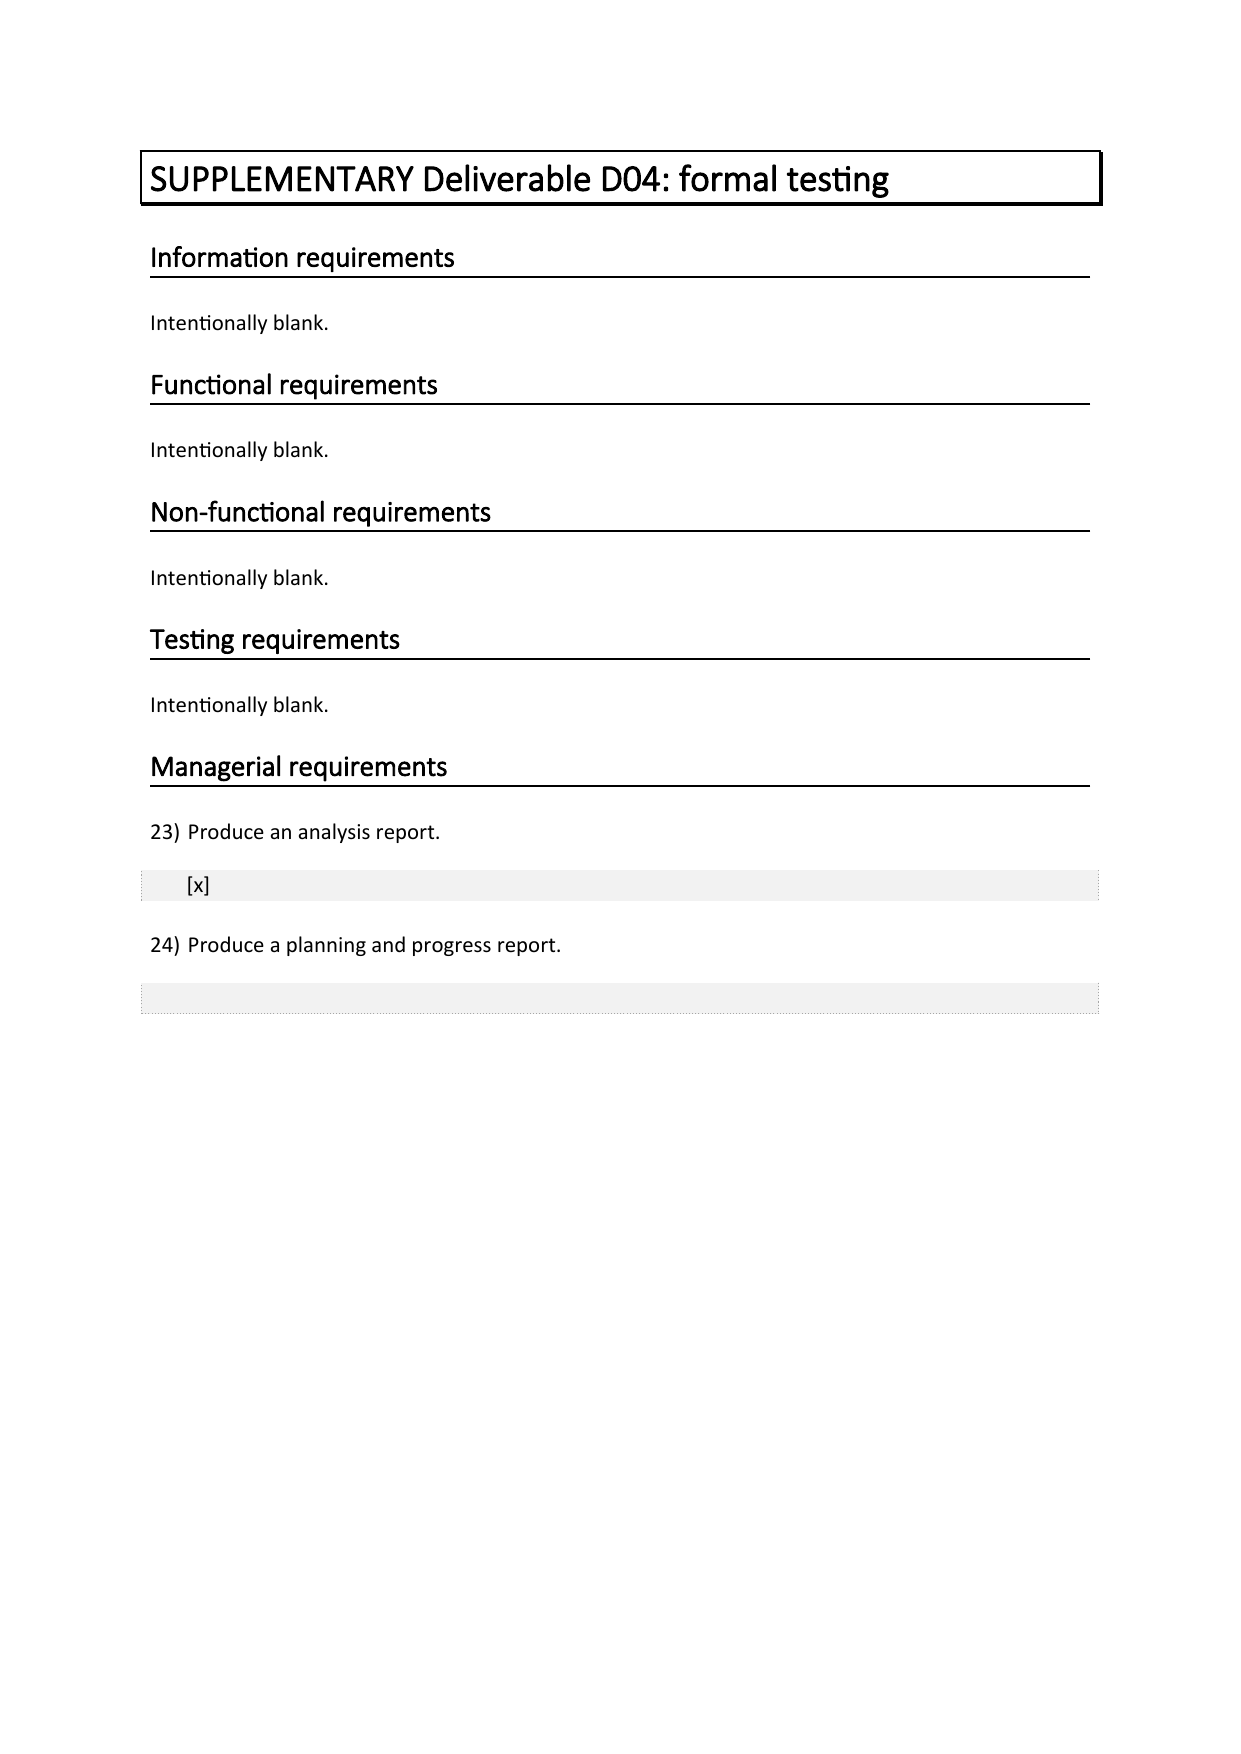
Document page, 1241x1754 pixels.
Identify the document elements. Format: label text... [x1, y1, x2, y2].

subtitle Functional requirements [150, 365, 1090, 403]
subtitle Managerial requirements [150, 747, 1090, 785]
subtitle SUPPLEMENTARY Deliverable D04: formal testing [142, 152, 1099, 202]
text Intentionally blank. [150, 436, 1090, 463]
text Intentionally blank. [150, 563, 1090, 591]
list Produce a planning and progress report. [150, 930, 1090, 958]
subtitle Information requirements [150, 238, 1090, 276]
text Intentionally blank. [150, 690, 1090, 718]
subtitle Testing requirements [150, 620, 1090, 658]
text Intentionally blank. [150, 308, 1090, 336]
list Produce an analysis report. [150, 817, 1090, 845]
text [x] [141, 870, 1099, 901]
subtitle Non-functional requirements [150, 493, 1090, 530]
